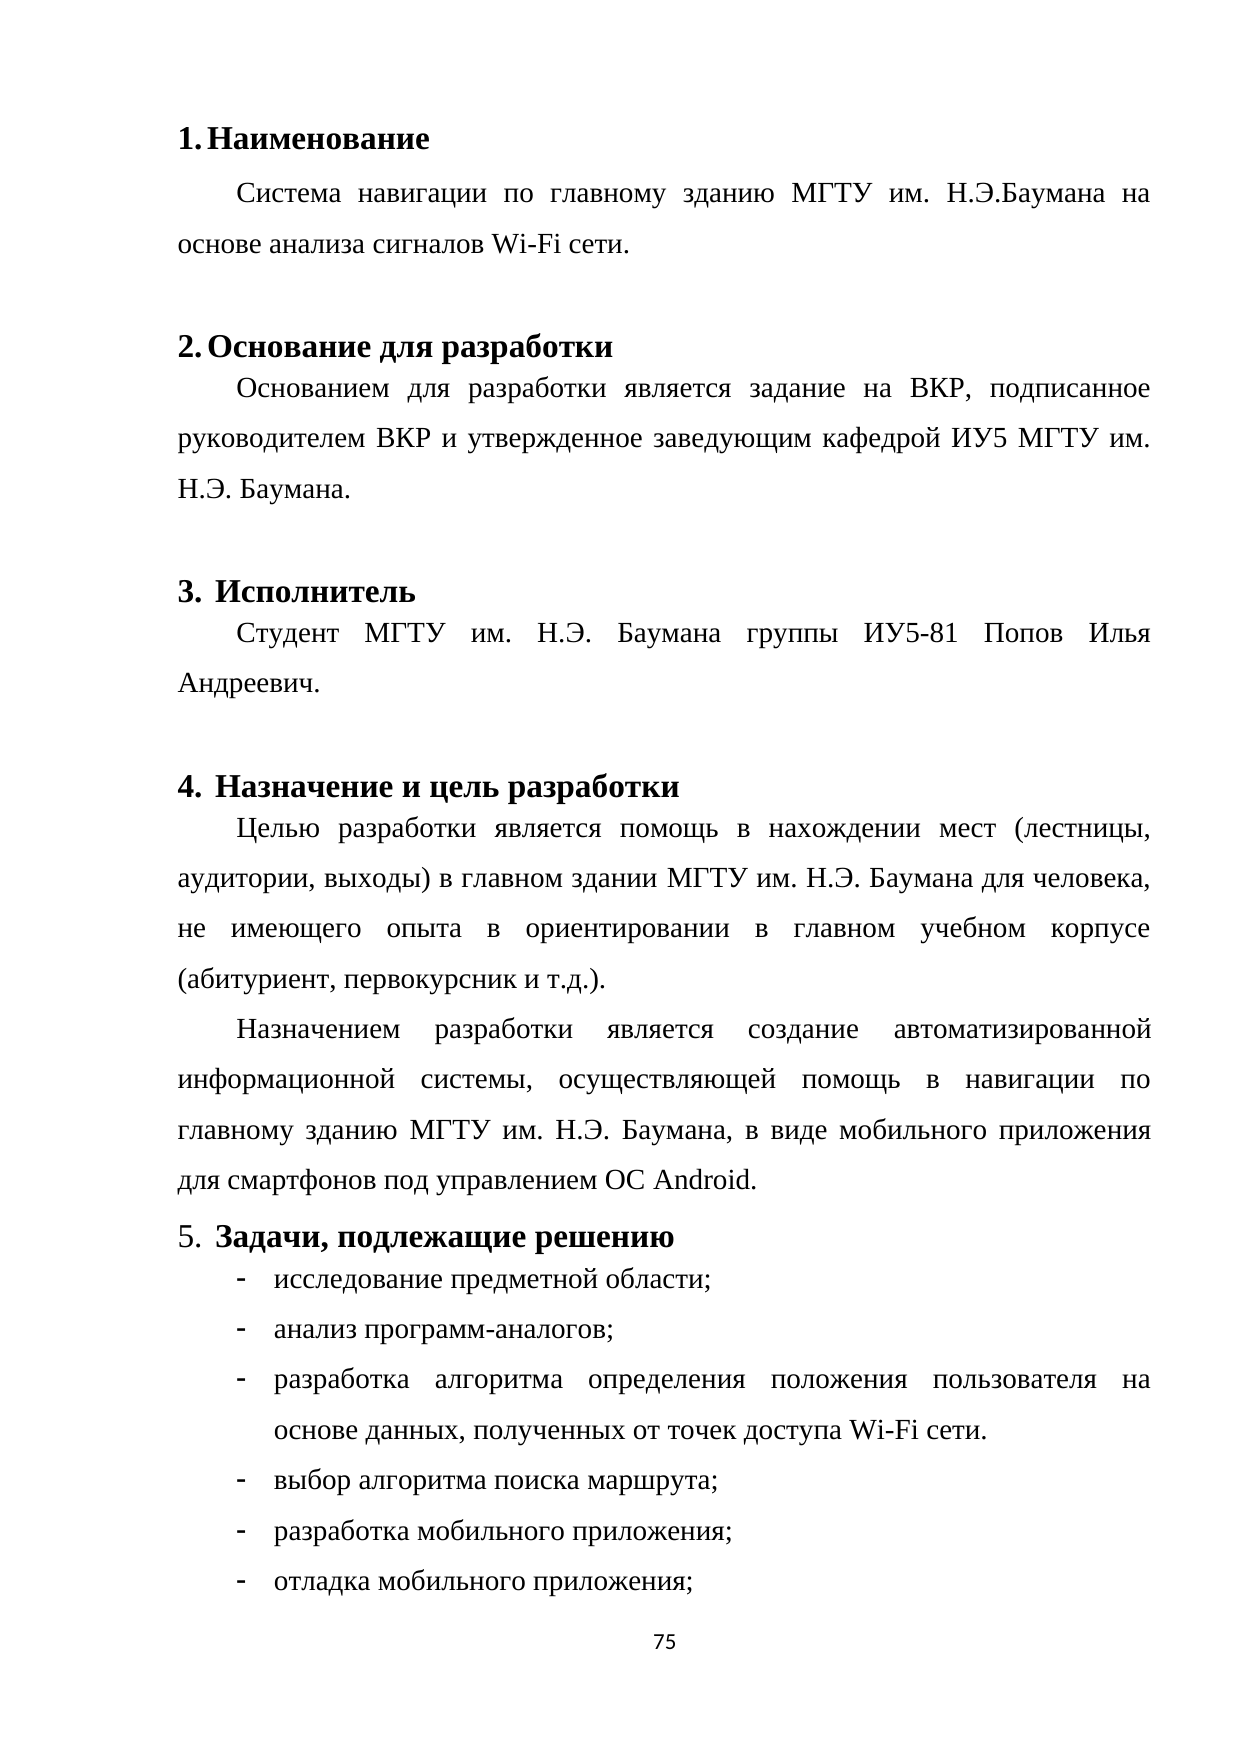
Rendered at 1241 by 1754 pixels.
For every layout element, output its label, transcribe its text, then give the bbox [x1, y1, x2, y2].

subtitle Основание для разработки [177, 326, 1152, 364]
text Студент МГТУ им. Н.Э. Баумана группы ИУ5-81 Попов Илья Андреевич. [177, 615, 1152, 699]
list отладка мобильного приложения; [236, 1563, 1152, 1597]
subtitle Назначение и цель разработки [177, 766, 1152, 804]
text Система навигации по главному зданию МГТУ им. Н.Э.Баумана на основе анализа сигналов Wi-Fi сети. [177, 176, 1152, 259]
list выбор алгоритма поиска маршрута; [236, 1462, 1152, 1496]
text Целью разработки является помощь в нахождении мест (лестницы, аудитории, выходы) в главном здании МГТУ им. Н.Э. Баумана для человека, не имеющего опыта в ориентировании в главном учебном корпусе (абитуриент, первокурсник и т.д.). [177, 810, 1152, 994]
list анализ программ-аналогов; [236, 1311, 1152, 1345]
list исследование предметной области; [236, 1261, 1152, 1294]
text Основанием для разработки является задание на ВКР, подписанное руководителем ВКР и утвержденное заведующим кафедрой ИУ5 МГТУ им. Н.Э. Баумана. [177, 370, 1152, 504]
subtitle Задачи, подлежащие решению [177, 1217, 1152, 1255]
text Назначением разработки является создание автоматизированной информационной системы, осуществляющей помощь в навигации по главному зданию МГТУ им. Н.Э. Баумана, в виде мобильного приложения для смартфонов под управлением ОС Android. [177, 1011, 1152, 1196]
list Наименование [177, 118, 1152, 156]
list разработка мобильного приложения; [236, 1513, 1152, 1546]
subtitle Исполнитель [177, 571, 1152, 609]
list разработка алгоритма определения положения пользователя на основе данных, полученных от точек доступа Wi-Fi сети. [236, 1362, 1152, 1446]
